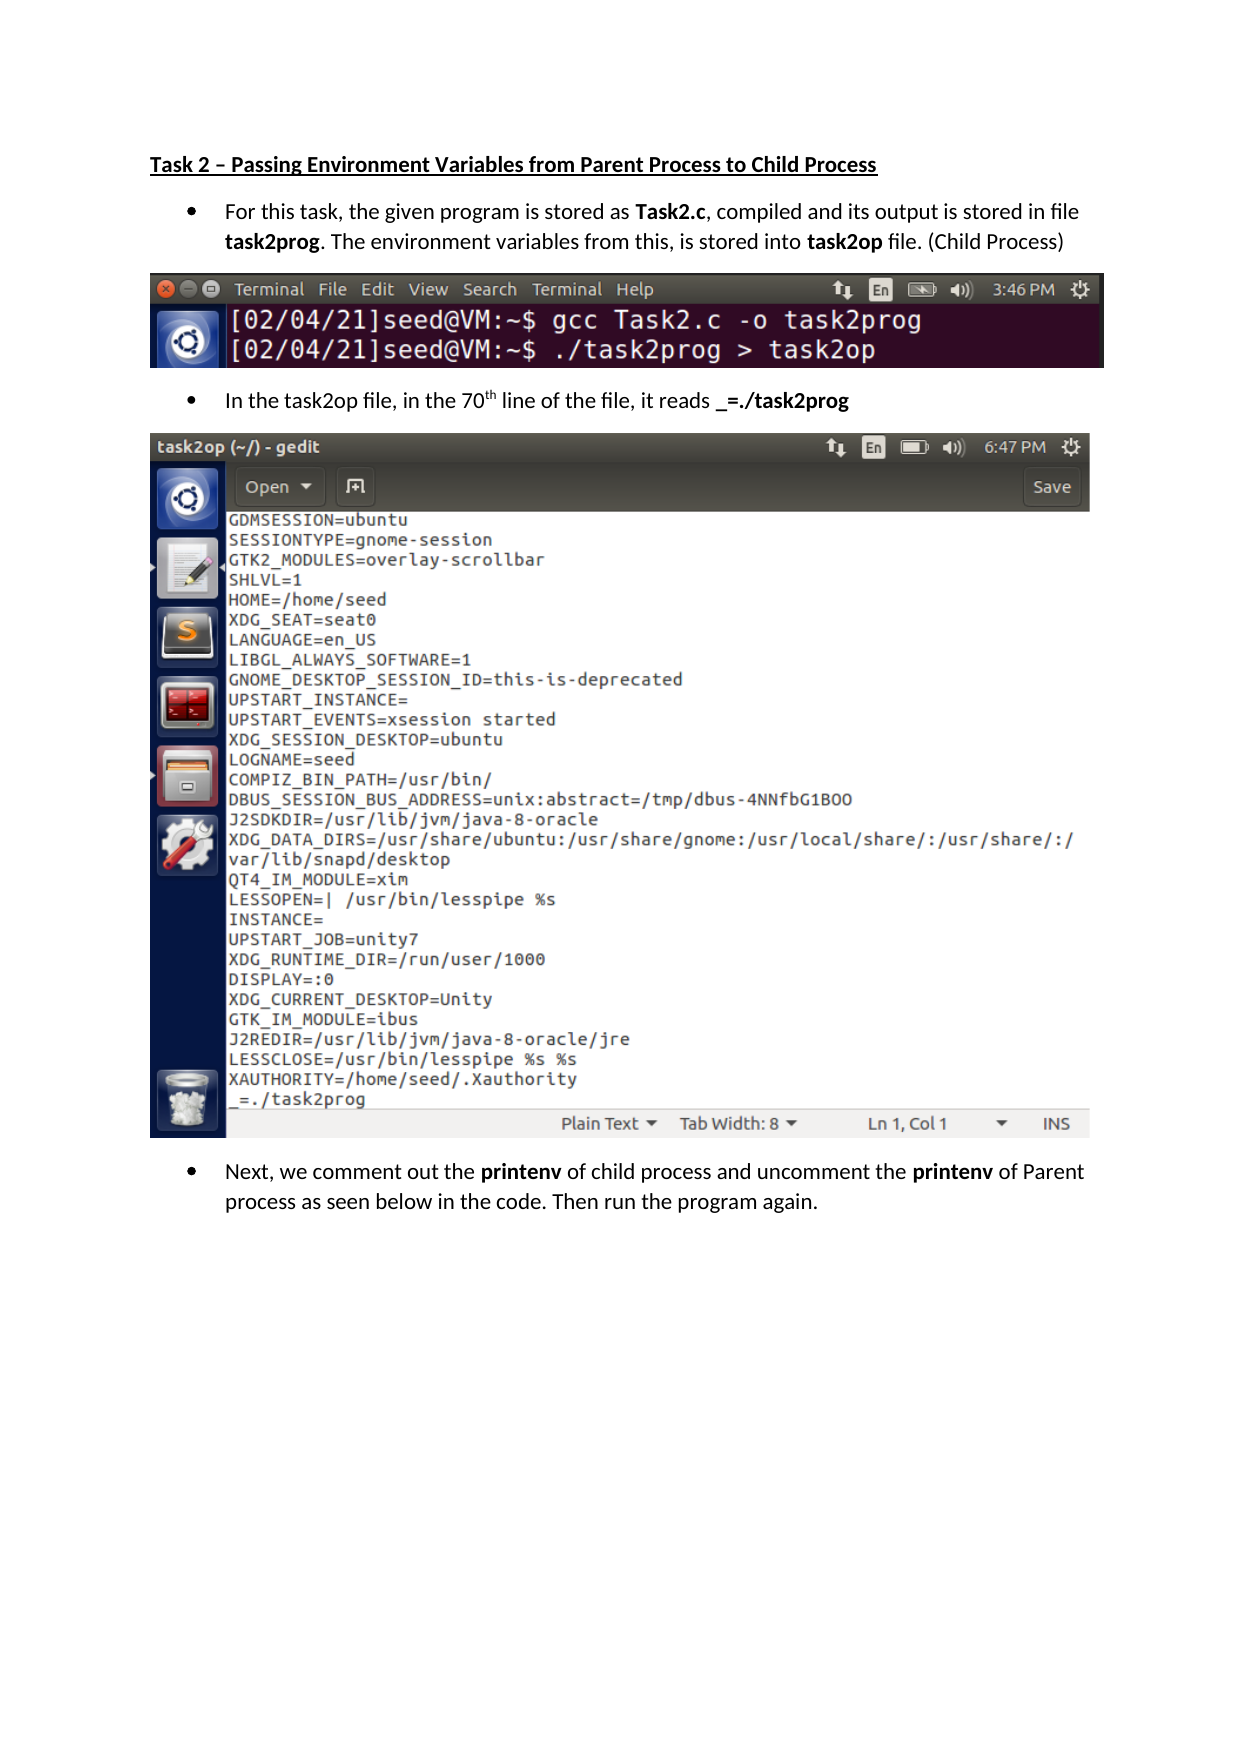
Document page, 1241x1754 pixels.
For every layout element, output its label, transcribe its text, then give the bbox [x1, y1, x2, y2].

list In the task2op file, in the 70th line of the file, it reads _=./task2prog [187, 386, 1090, 414]
picture [150, 273, 1104, 368]
list Next, we comment out the printenv of child process and uncomment the printenv of Parent process as seen below in the code. Then run the program again. [187, 1157, 1090, 1215]
text Task 2 – Passing Environment Variables from Parent Process to Child Process [150, 150, 1090, 178]
picture [150, 433, 1090, 1138]
list For this task, the given program is stored as Task2.c, compiled and its output is stored in file task2prog. The environment variables from this, is stored into task2op file. (Child Process) [187, 197, 1090, 255]
